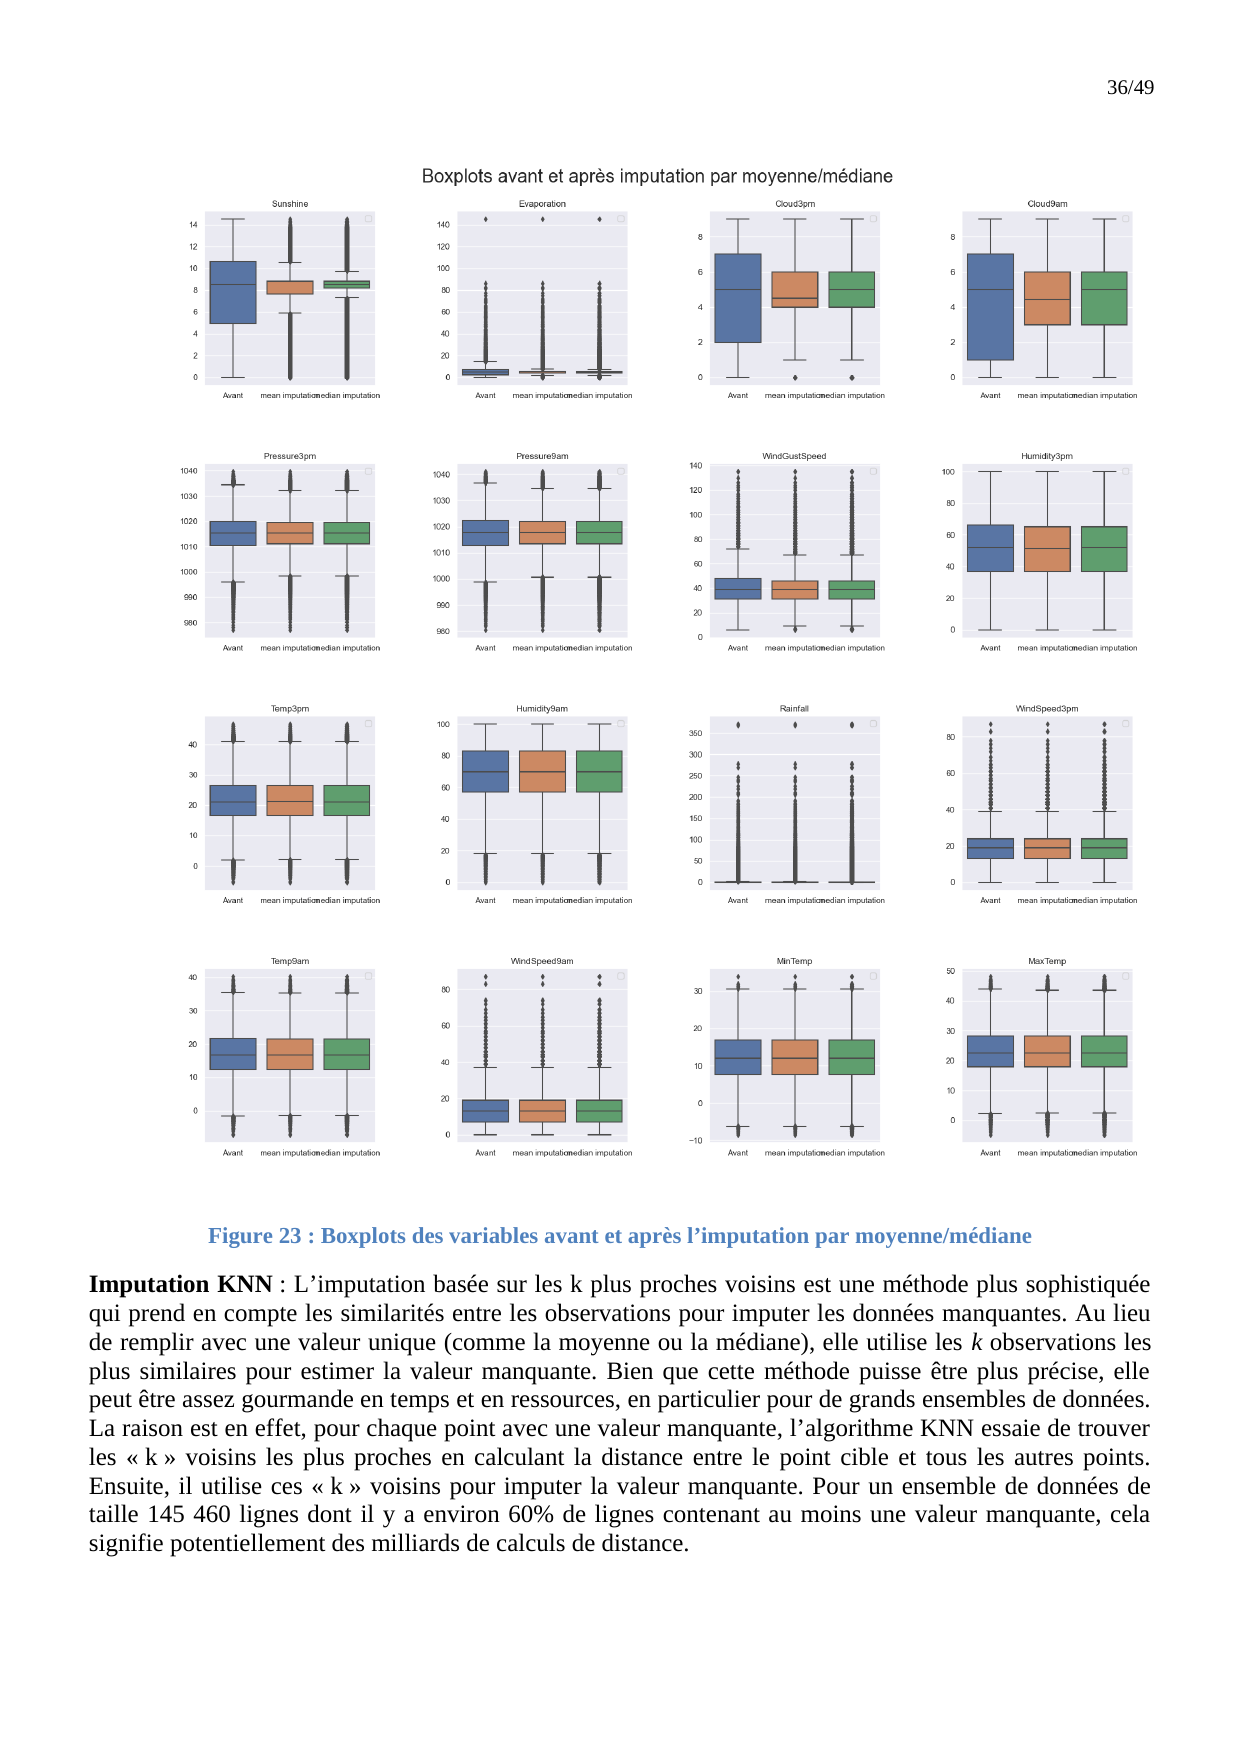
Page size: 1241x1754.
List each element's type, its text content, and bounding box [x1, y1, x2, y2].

text Figure 23 : Boxplots des variables avant et après l’imputation par moyenne/médiane [89, 1222, 1152, 1249]
picture [126, 147, 1189, 1210]
text Imputation KNN : L’imputation basée sur les k plus proches voisins est une méthode plus sophistiquée qui prend en compte les similarités entre les observations pour imputer les données manquantes. Au lieu de remplir avec une valeur unique (comme la moyenne ou la médiane), elle utilise les k observations les plus similaires pour estimer la valeur manquante. Bien que cette méthode puisse être plus précise, elle peut être assez gourmande en temps et en ressources, en particulier pour de grands ensembles de données. La raison est en effet, pour chaque point avec une valeur manquante, l’algorithme KNN essaie de trouver les « k » voisins les plus proches en calculant la distance entre le point cible et tous les autres points. Ensuite, il utilise ces « k » voisins pour imputer la valeur manquante. Pour un ensemble de données de taille 145 460 lignes dont il y a environ 60% de lignes contenant au moins une valeur manquante, cela signifie potentiellement des milliards de calculs de distance. [89, 1269, 1152, 1557]
